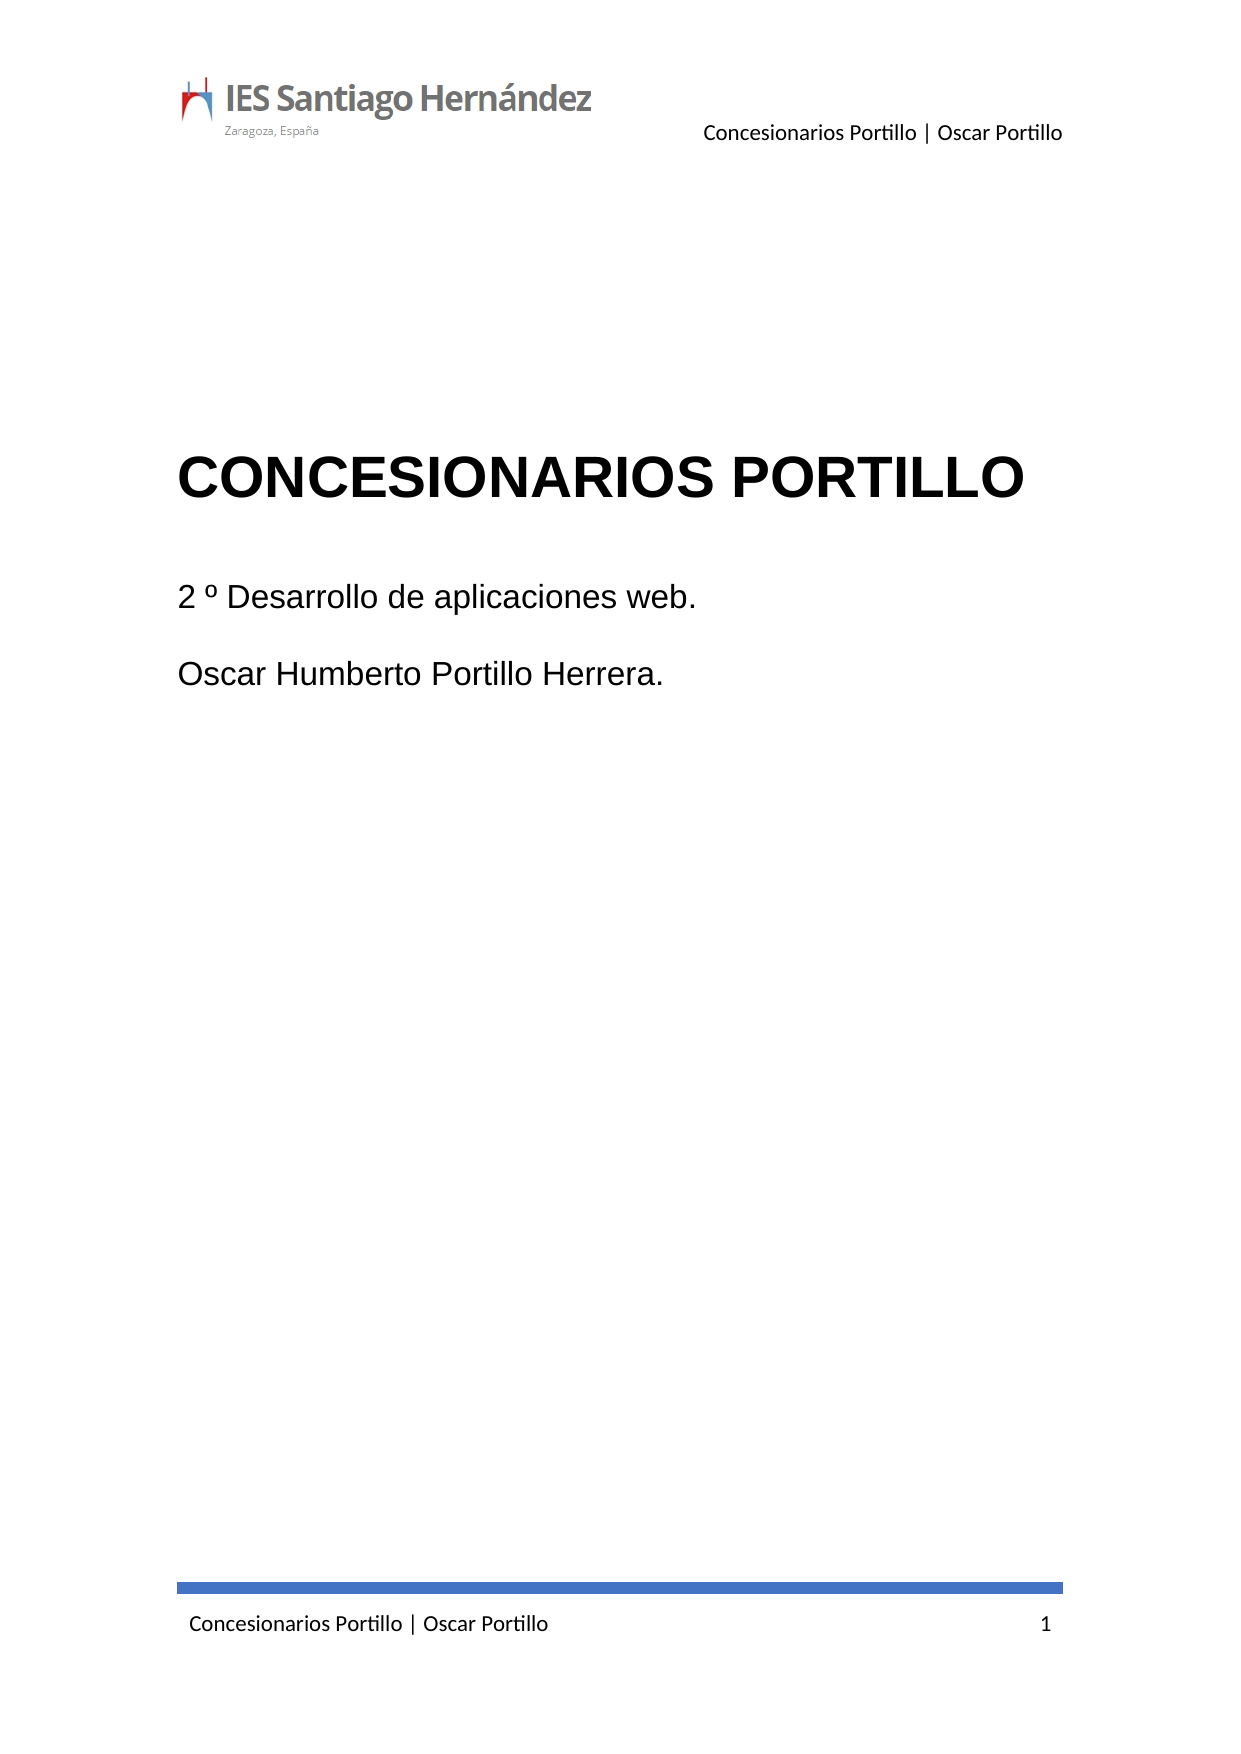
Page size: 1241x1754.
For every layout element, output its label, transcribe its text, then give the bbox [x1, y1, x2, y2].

picture [177, 73, 605, 141]
text 2 º Desarrollo de aplicaciones web. [177, 577, 1063, 615]
text Oscar Humberto Portillo Herrera. [177, 653, 1063, 692]
text CONCESIONARIOS PORTILLO [177, 442, 1063, 509]
